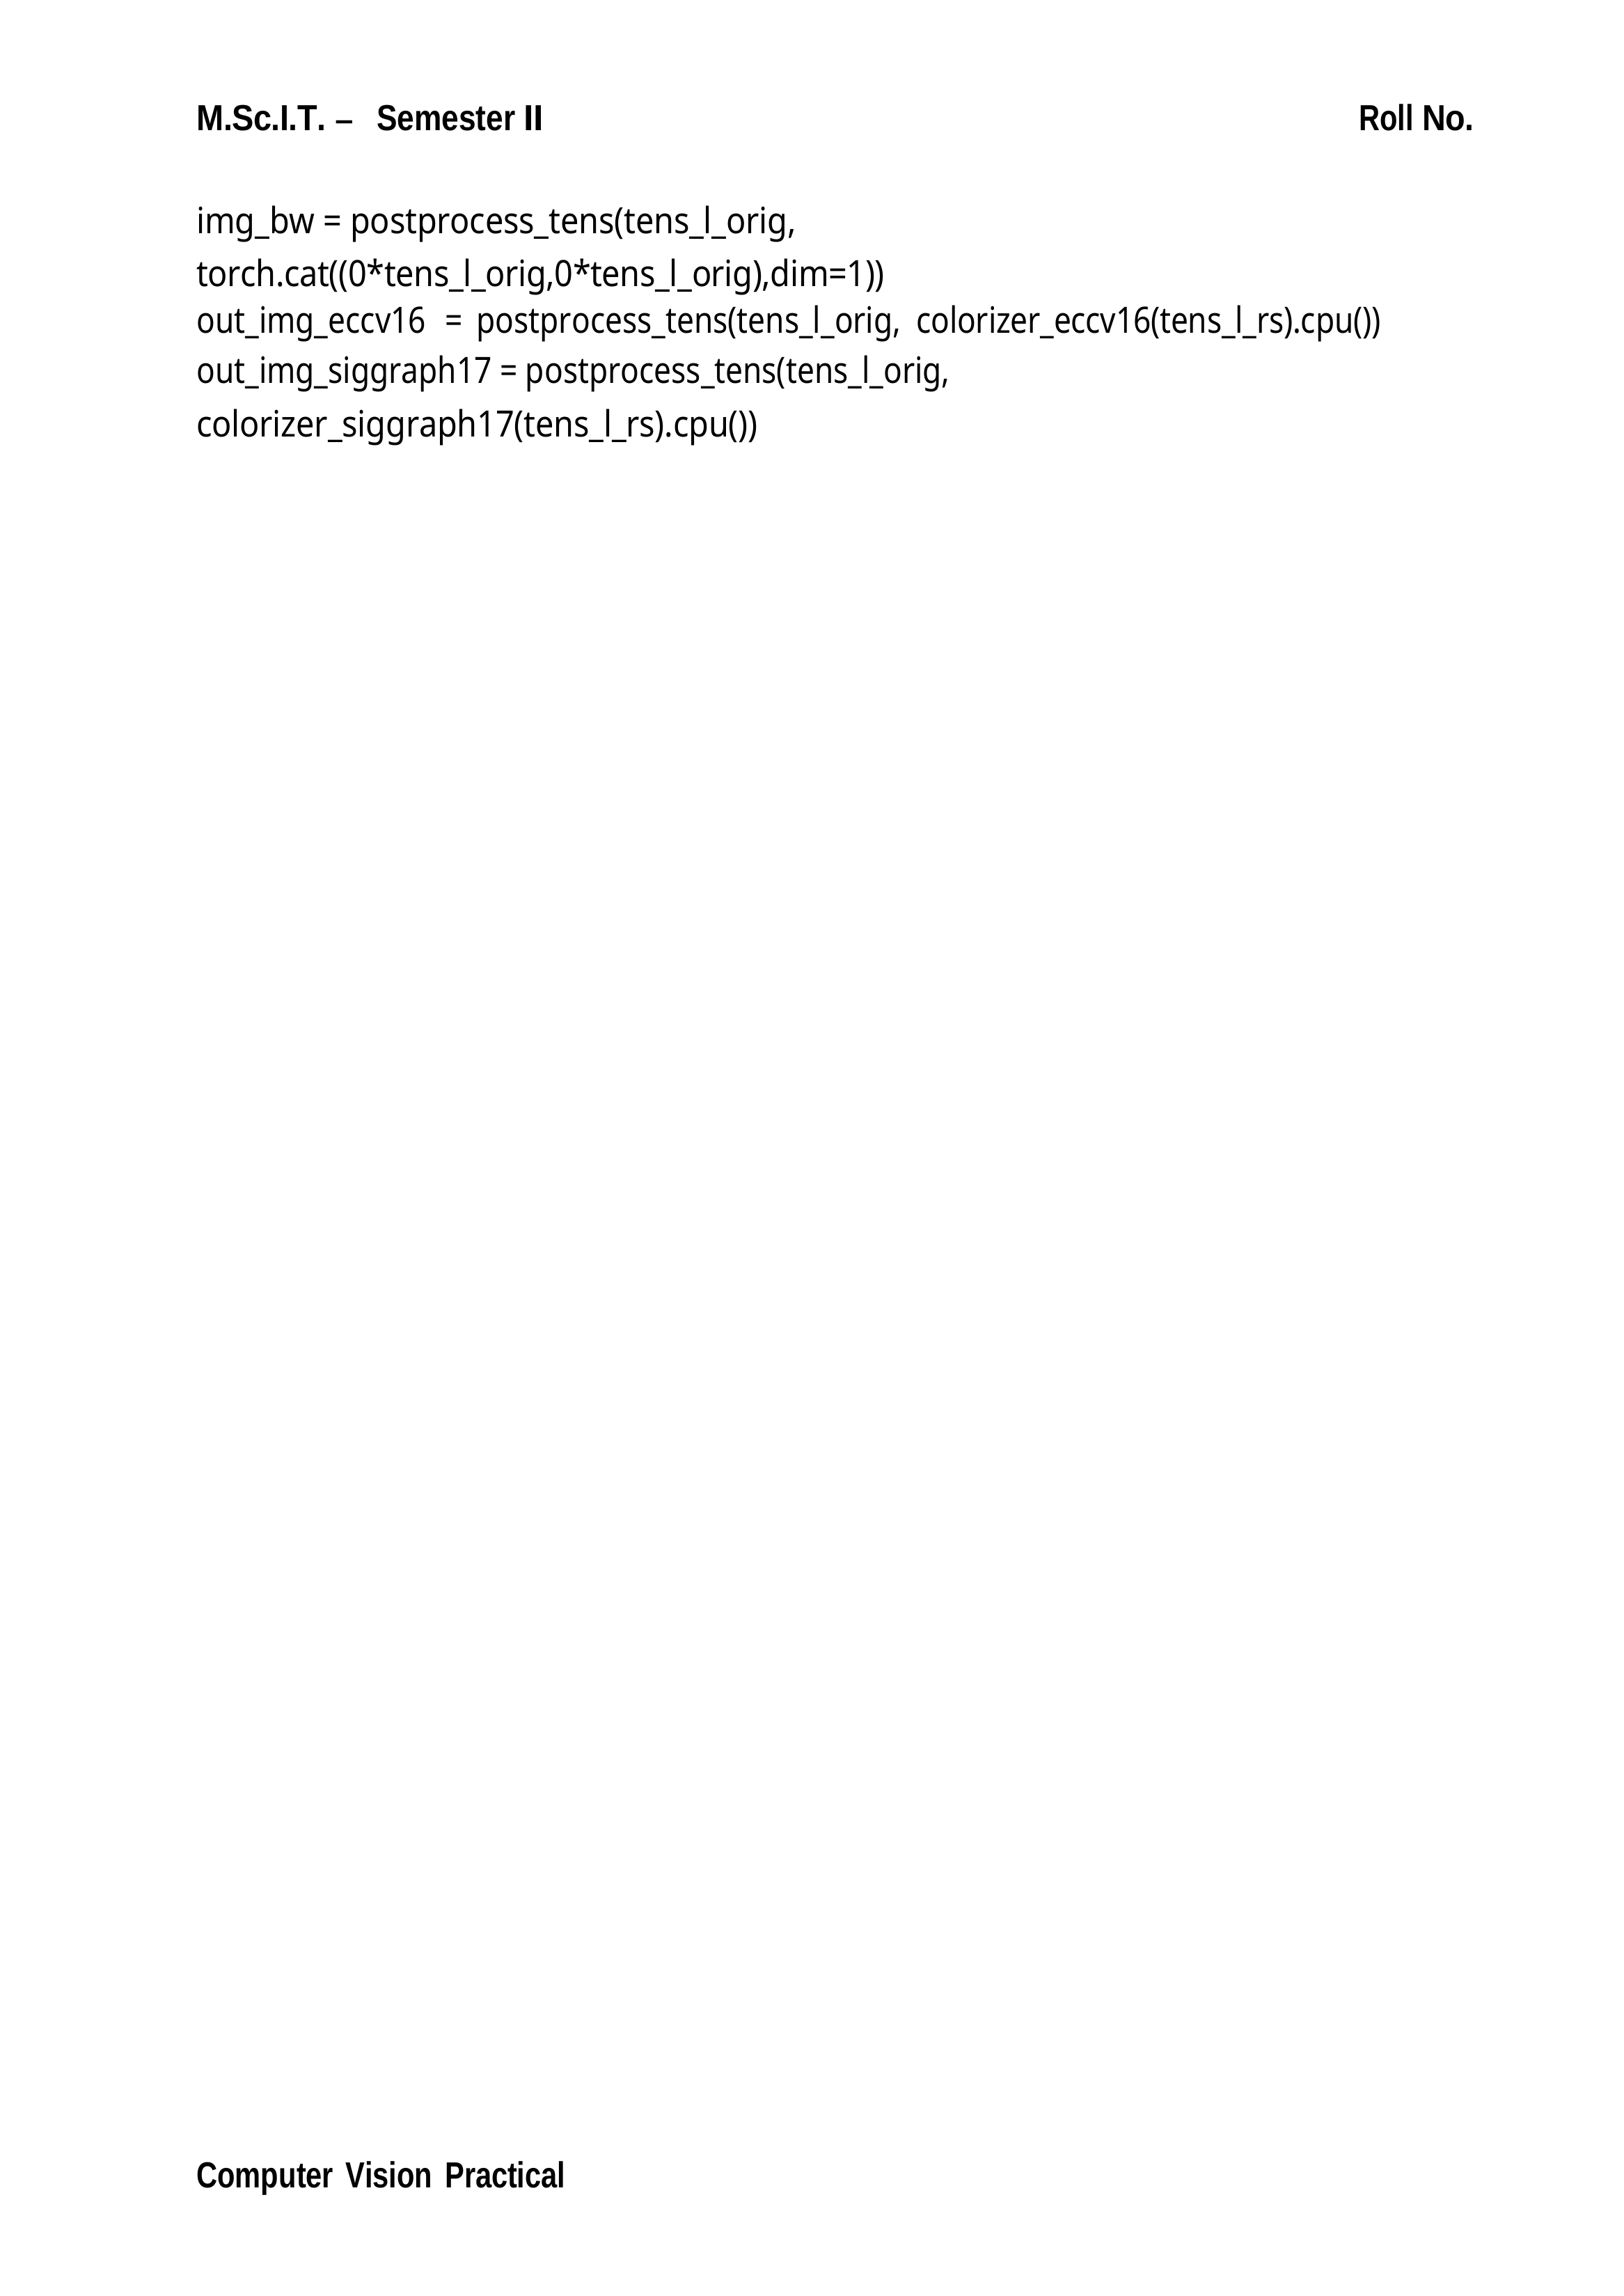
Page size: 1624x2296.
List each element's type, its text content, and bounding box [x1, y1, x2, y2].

text out_img_eccv16 = postprocess_tens(tens_l_orig, colorizer_eccv16(tens_l_rs).cpu()) [196, 301, 1562, 341]
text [196, 194, 938, 297]
text out_img_siggraph17 = postprocess_tens(tens_l_orig, colorizer_siggraph17(tens_l_rs).cpu()) [196, 345, 1429, 447]
